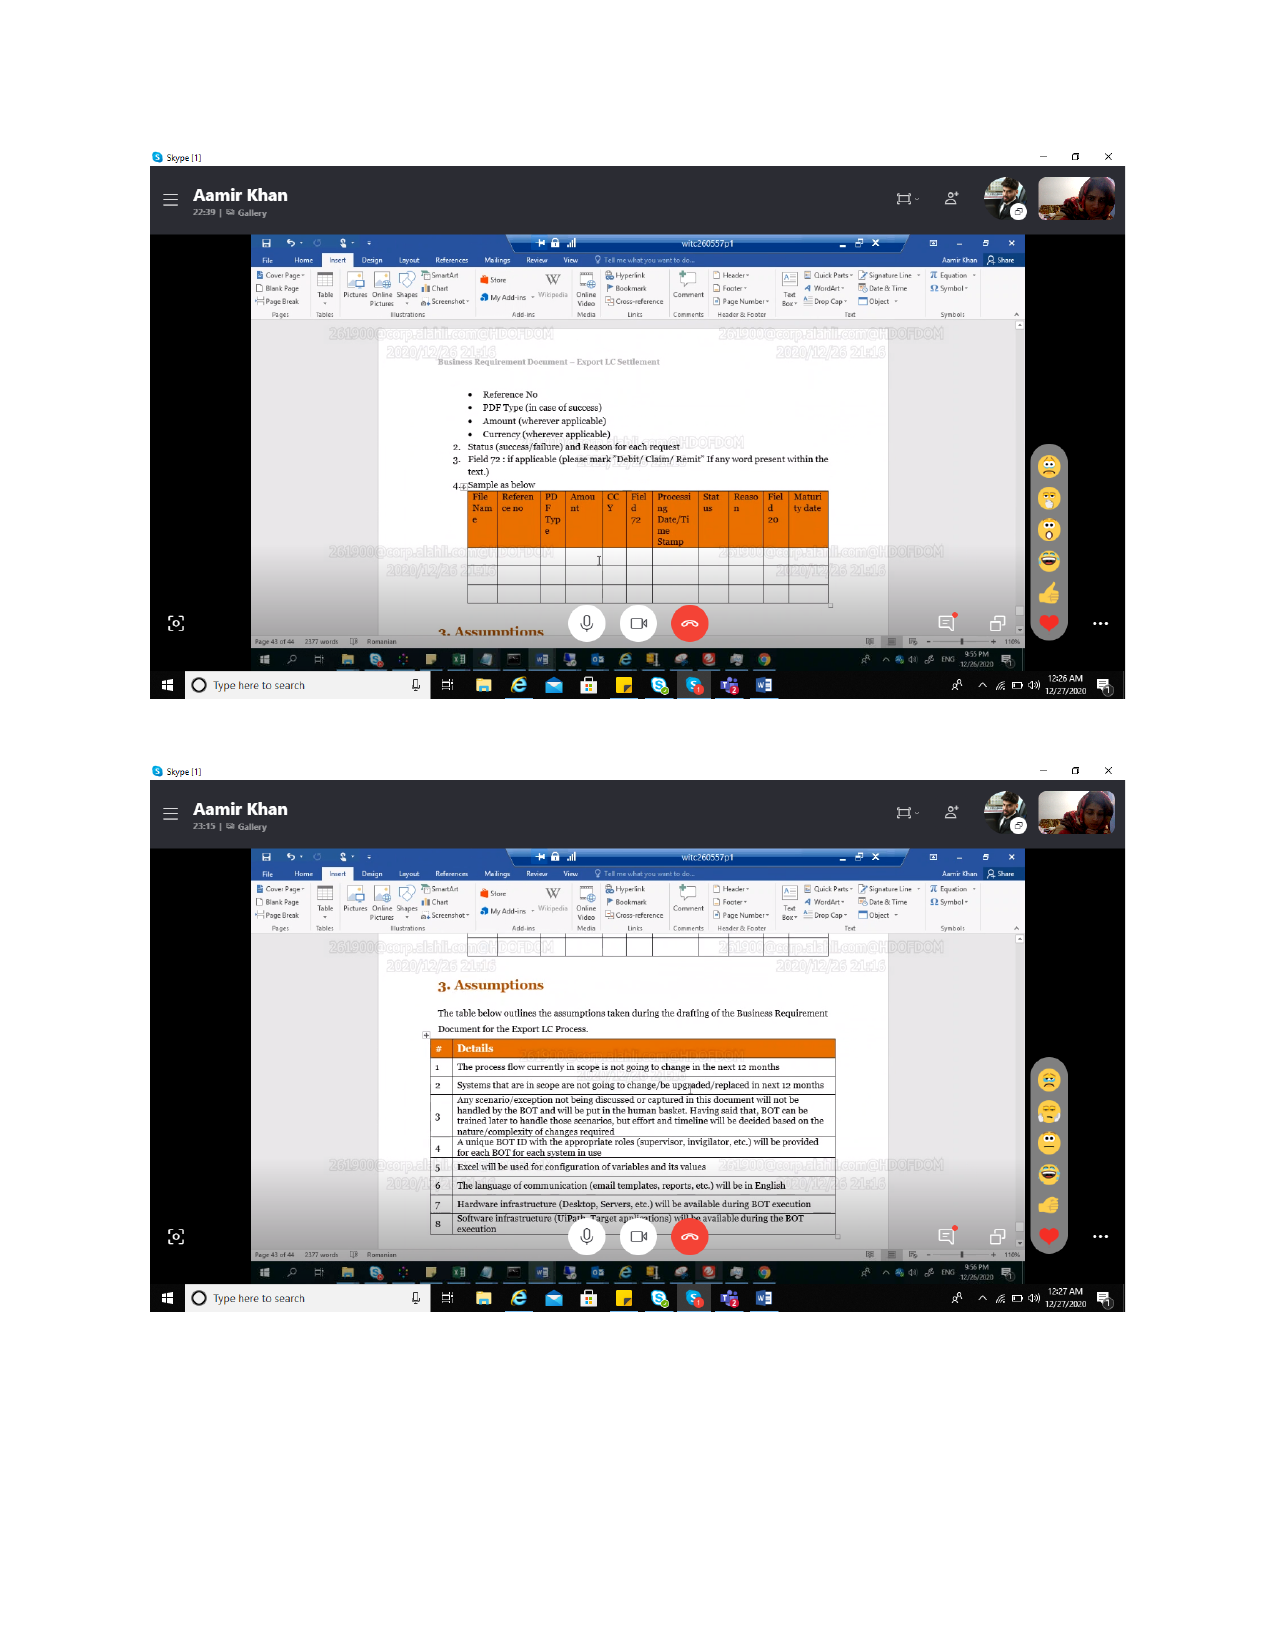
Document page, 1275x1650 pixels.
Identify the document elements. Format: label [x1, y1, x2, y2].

picture [150, 763, 1125, 1312]
picture [150, 150, 1125, 699]
